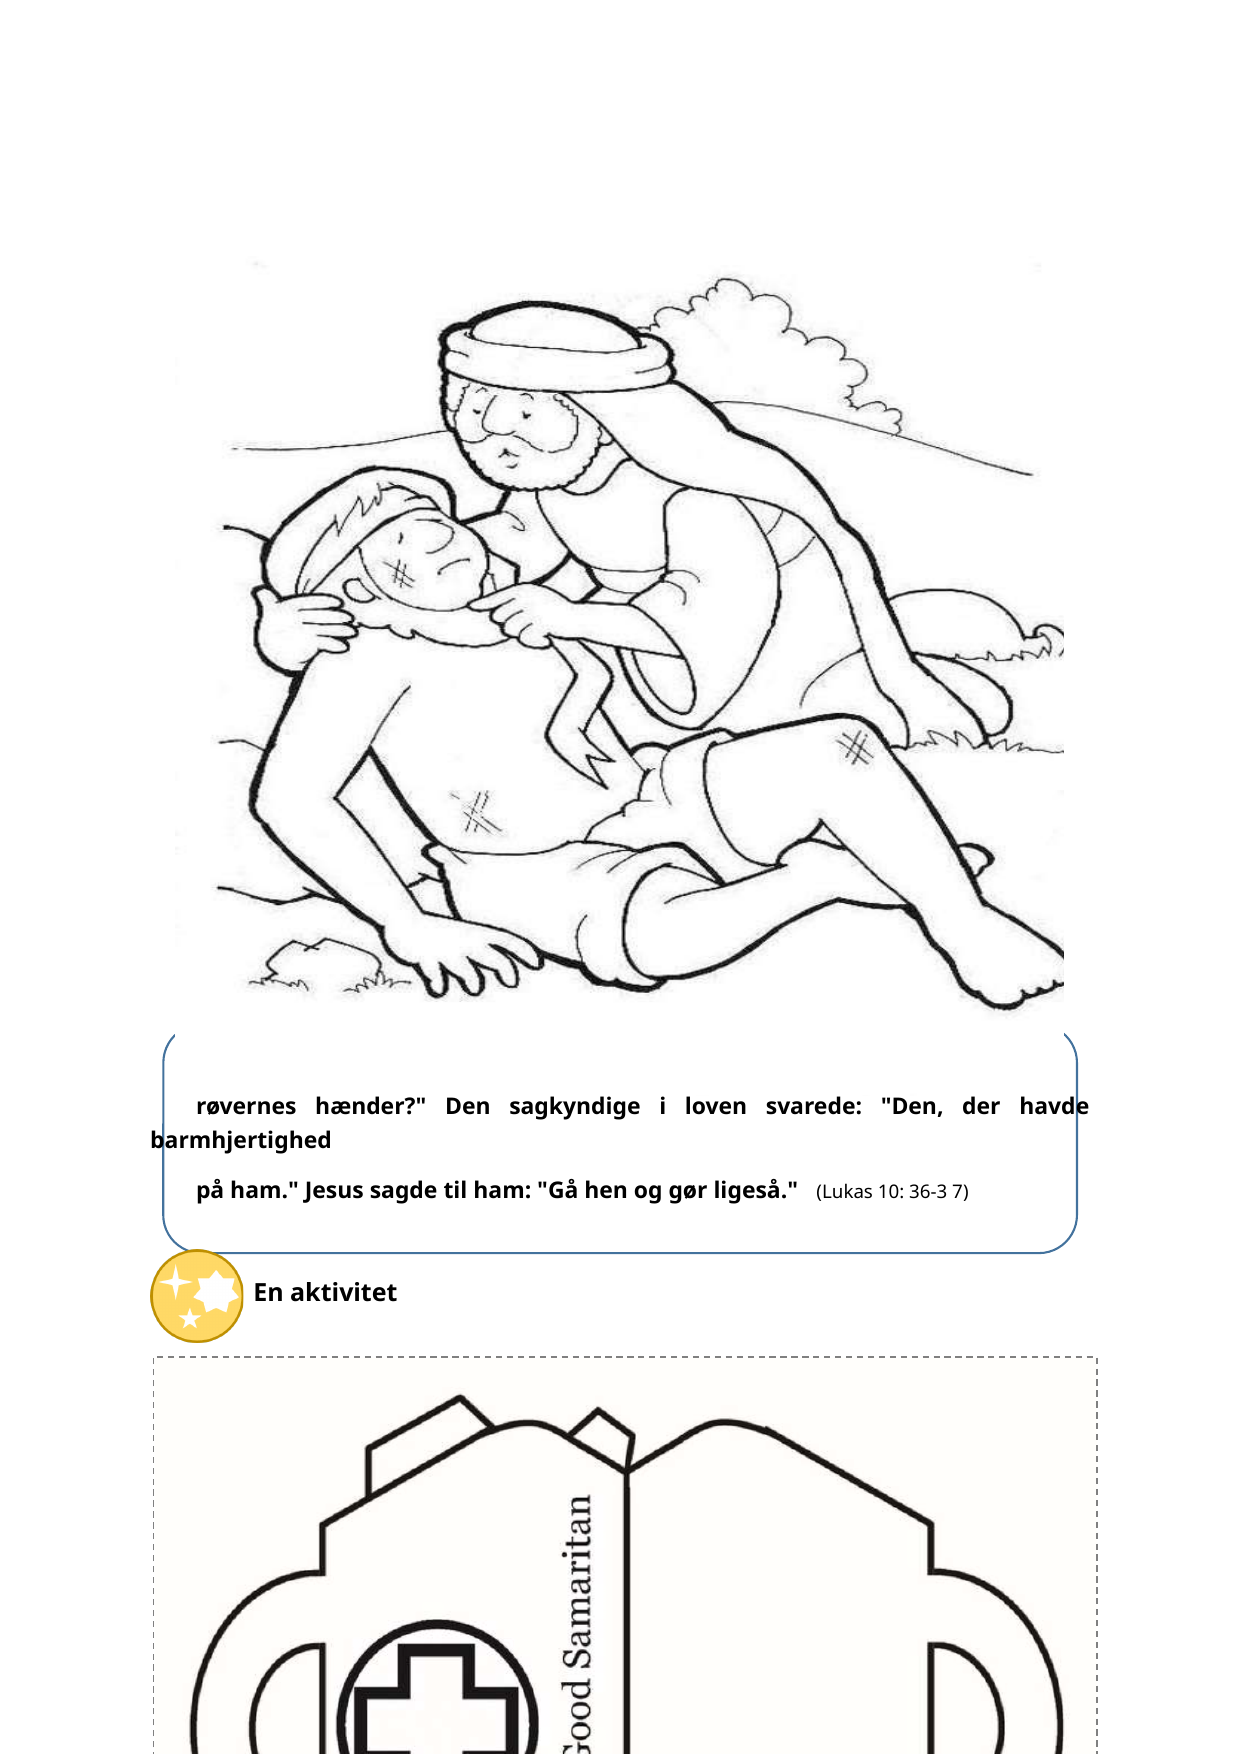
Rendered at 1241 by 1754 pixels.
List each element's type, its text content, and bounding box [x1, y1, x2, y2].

text røvernes hænder?" Den sagkyndige i loven svarede: "Den, der havde barmhjertighed [150, 1090, 1090, 1155]
text på ham." Jesus sagde til ham: "Gå hen og gør ligeså." (Lukas 10: 36-3 7) [150, 1174, 1090, 1206]
text En aktivitet [244, 1275, 1090, 1309]
picture [150, 1249, 244, 1343]
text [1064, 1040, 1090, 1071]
picture [175, 256, 1064, 1096]
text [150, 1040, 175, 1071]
picture [156, 1358, 1097, 1754]
